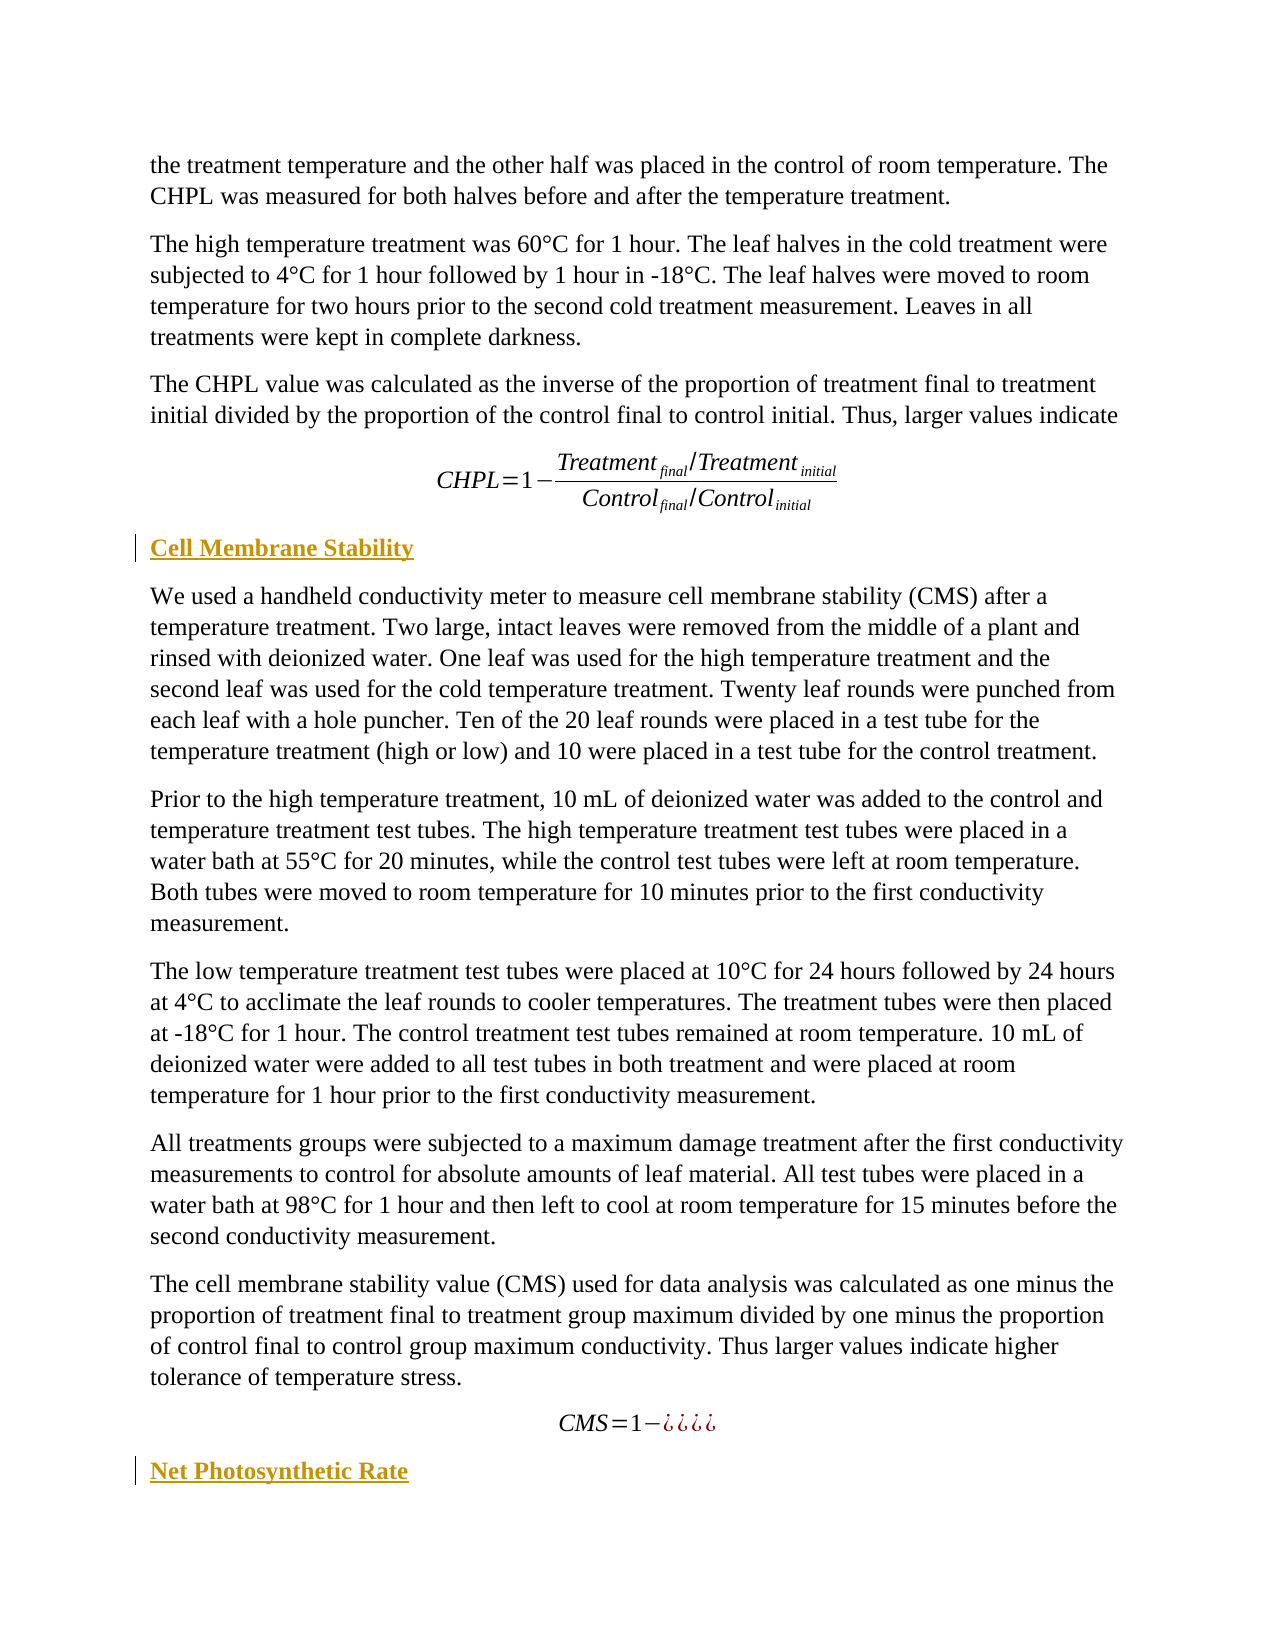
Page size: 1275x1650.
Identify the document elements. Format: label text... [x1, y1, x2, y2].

text We used a handheld conductivity meter to measure cell membrane stability (CMS) after a temperature treatment. Two large, intact leaves were removed from the middle of a plant and rinsed with deionized water. One leaf was used for the high temperature treatment and the second leaf was used for the cold temperature treatment. Twenty leaf rounds were punched from each leaf with a hole puncher. Ten of the 20 leaf rounds were placed in a test tube for the temperature treatment (high or low) and 10 were placed in a test tube for the control treatment. [150, 581, 1125, 765]
text All treatments groups were subjected to a maximum damage treatment after the first conductivity measurements to control for absolute amounts of leaf material. All test tubes were placed in a water bath at 98°C for 1 hour and then left to cool at room temperature for 15 minutes before the second conductivity measurement. [150, 1128, 1125, 1250]
text Net Photosynthetic Rate [150, 1456, 1125, 1485]
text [150, 150, 1125, 210]
text The cell membrane stability value (CMS) used for data analysis was calculated as one minus the proportion of treatment final to treatment group maximum divided by one minus the proportion of control final to control group maximum conductivity. Thus larger values indicate higher tolerance of temperature stress. [150, 1269, 1125, 1391]
text The CHPL value was calculated as the inverse of the proportion of treatment final to treatment initial divided by the proportion of the control final to control initial. Thus, larger values indicate [150, 369, 1125, 429]
text The low temperature treatment test tubes were placed at 10°C for 24 hours followed by 24 hours at 4°C to acclimate the leaf rounds to cooler temperatures. The treatment tubes were then placed at -18°C for 1 hour. The control treatment test tubes remained at room temperature. 10 mL of deionized water were added to all test tubes in both treatment and were placed at room temperature for 1 hour prior to the first conductivity measurement. [150, 956, 1125, 1109]
text Cell Membrane Stability [150, 533, 1125, 562]
text Prior to the high temperature treatment, 10 mL of deionized water was added to the control and temperature treatment test tubes. The high temperature treatment test tubes were placed in a water bath at 55°C for 20 minutes, while the control test tubes were left at room temperature. Both tubes were moved to room temperature for 10 minutes prior to the first conductivity measurement. [150, 784, 1125, 937]
text The high temperature treatment was 60°C for 1 hour. The leaf halves in the cold treatment were subjected to 4°C for 1 hour followed by 1 hour in -18°C. The leaf halves were moved to room temperature for two hours prior to the second cold treatment measurement. Leaves in all treatments were kept in complete darkness. [150, 229, 1125, 351]
